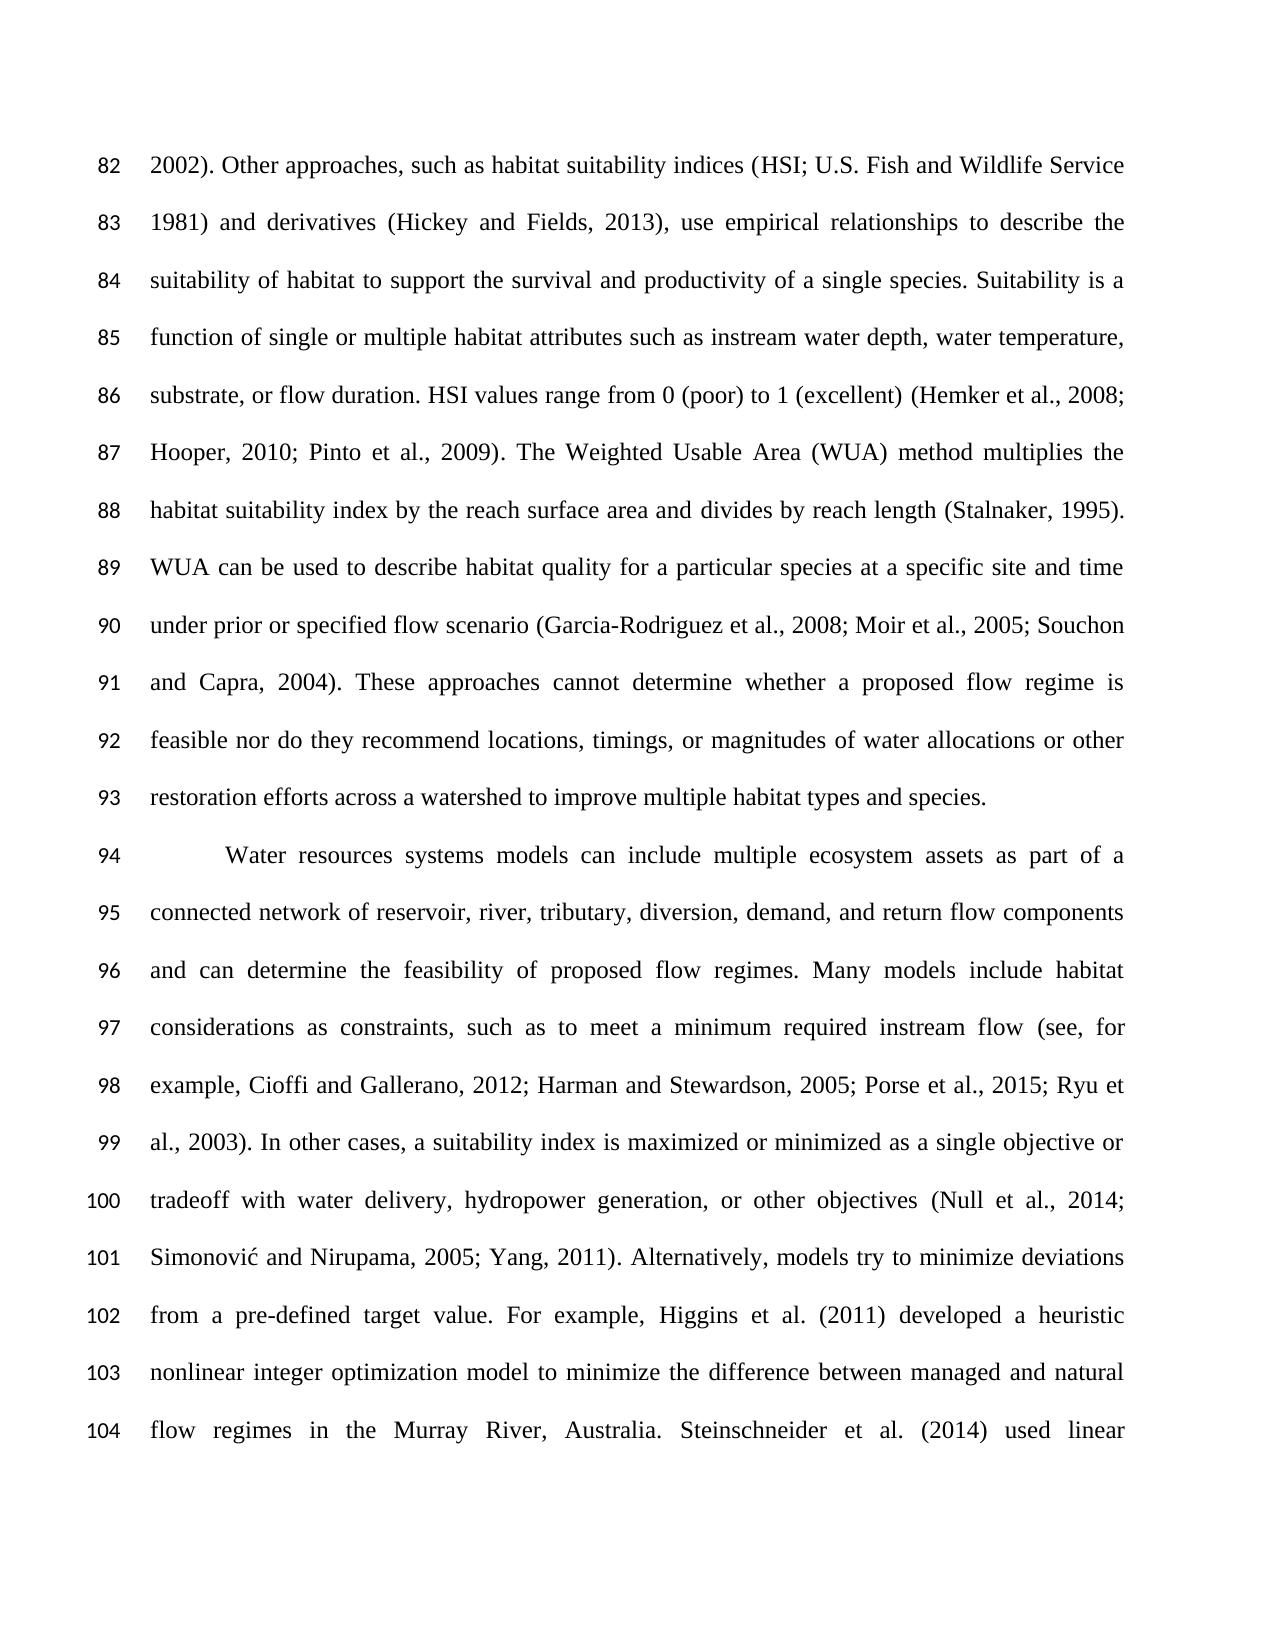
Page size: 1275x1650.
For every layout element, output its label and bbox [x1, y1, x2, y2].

text [150, 150, 1125, 811]
text [150, 840, 1125, 1444]
